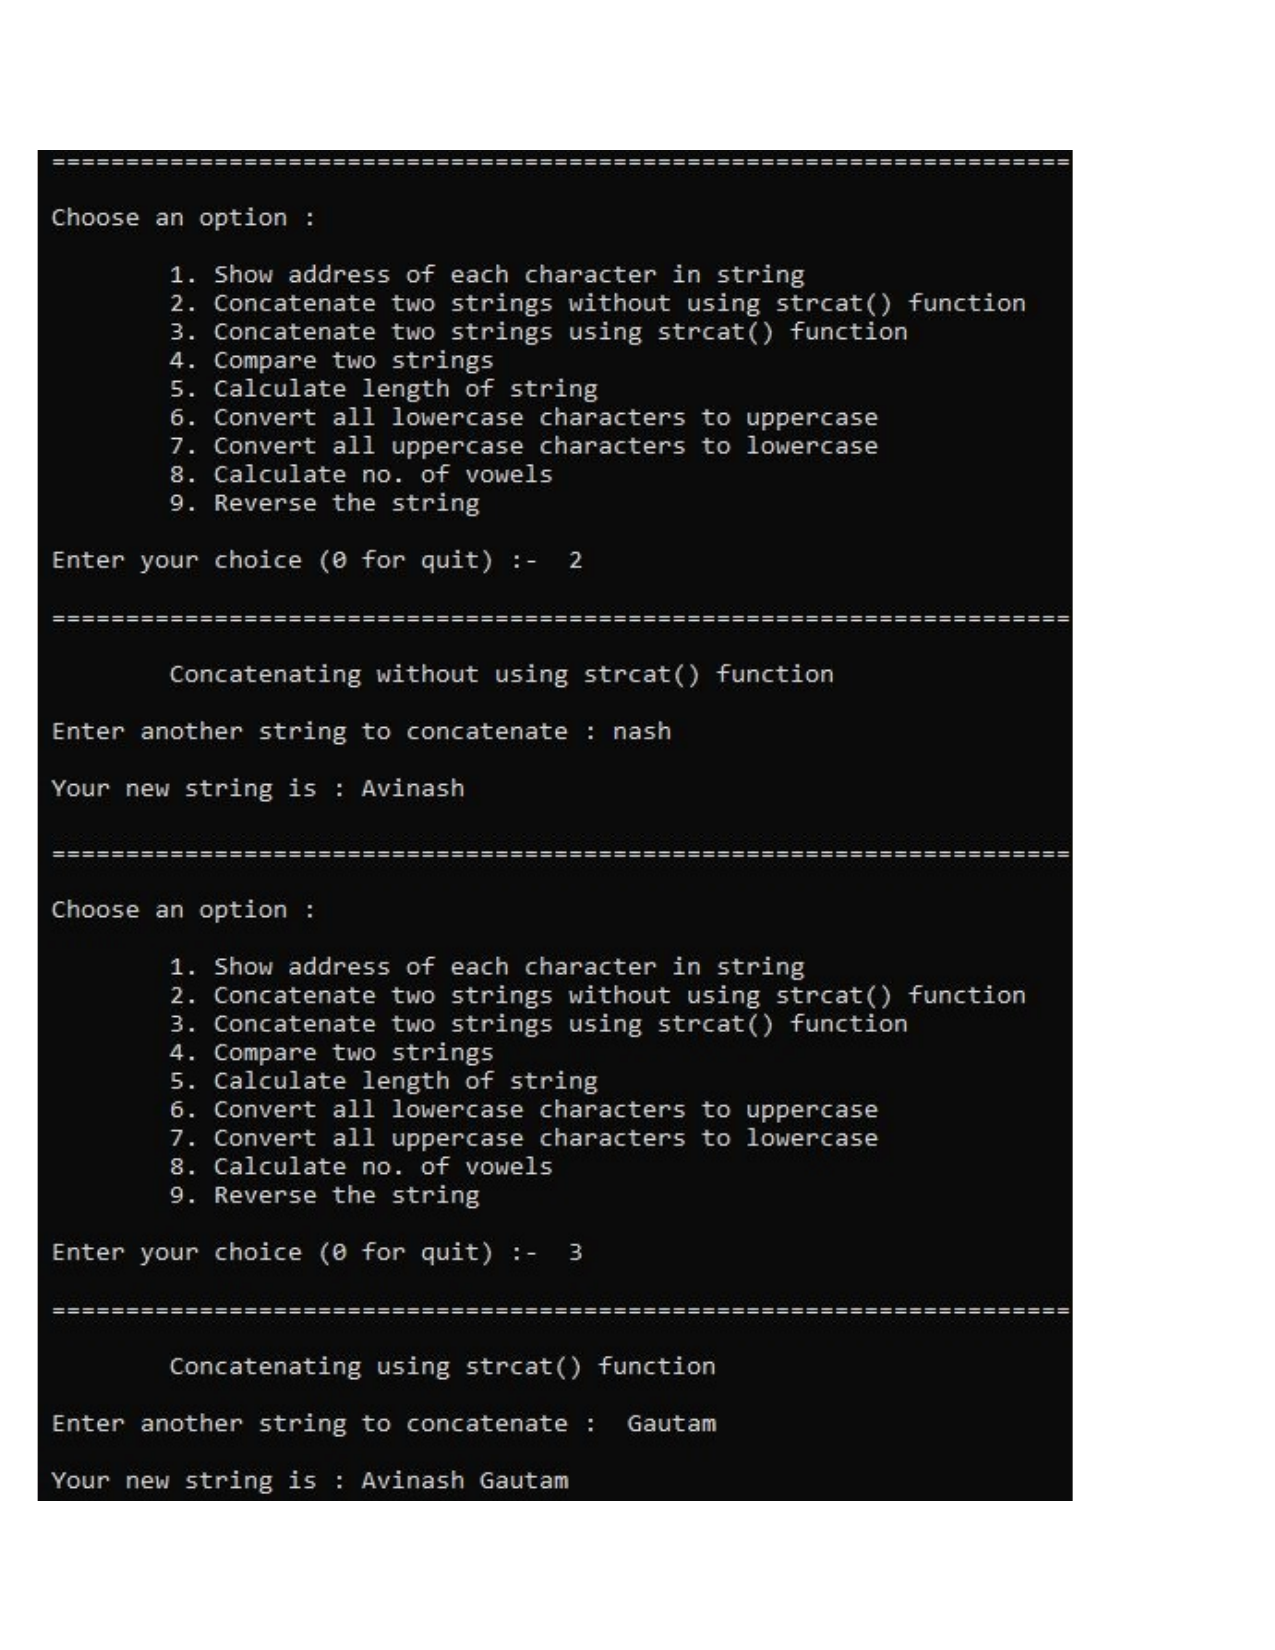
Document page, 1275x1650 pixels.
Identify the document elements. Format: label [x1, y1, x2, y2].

picture [37, 150, 1073, 1501]
